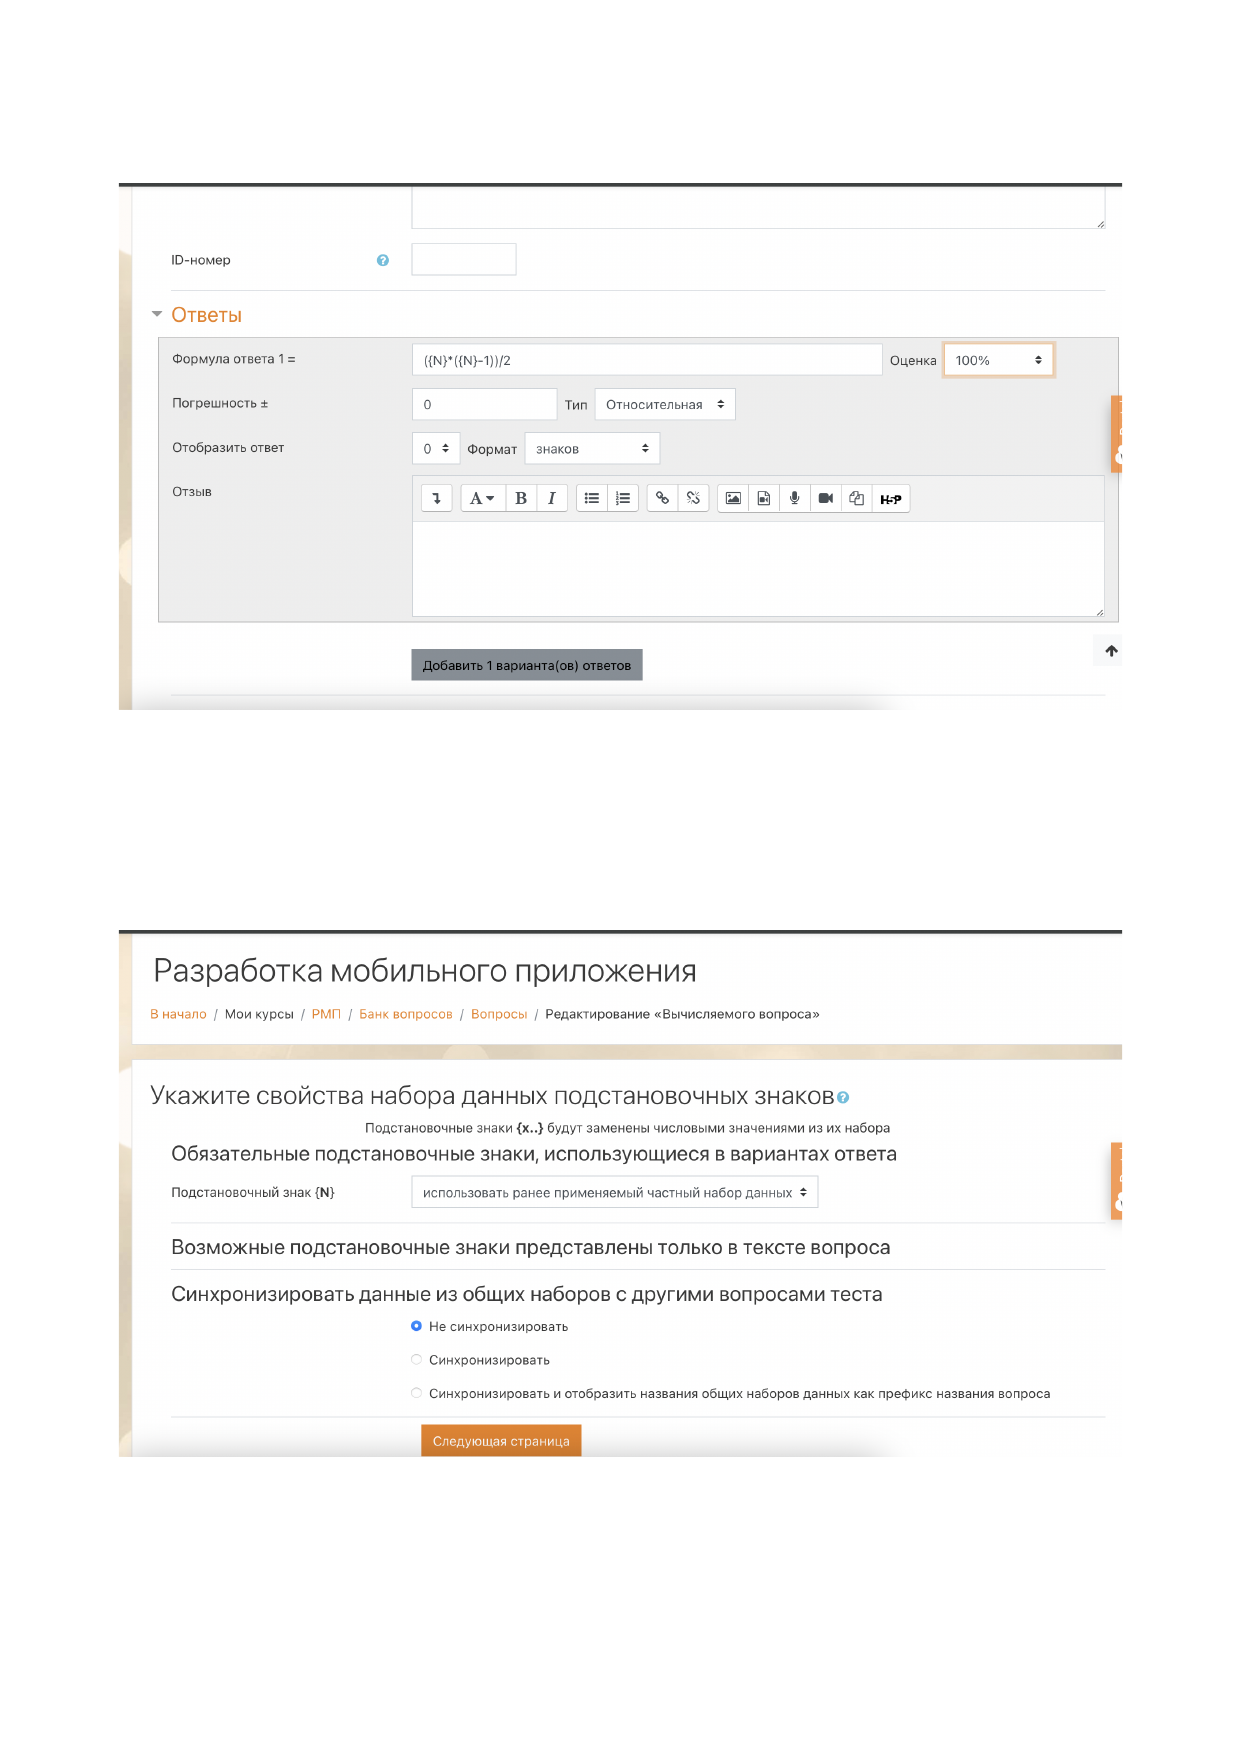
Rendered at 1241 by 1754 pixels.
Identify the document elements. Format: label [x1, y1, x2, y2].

picture [118, 183, 1123, 710]
picture [118, 930, 1123, 1457]
